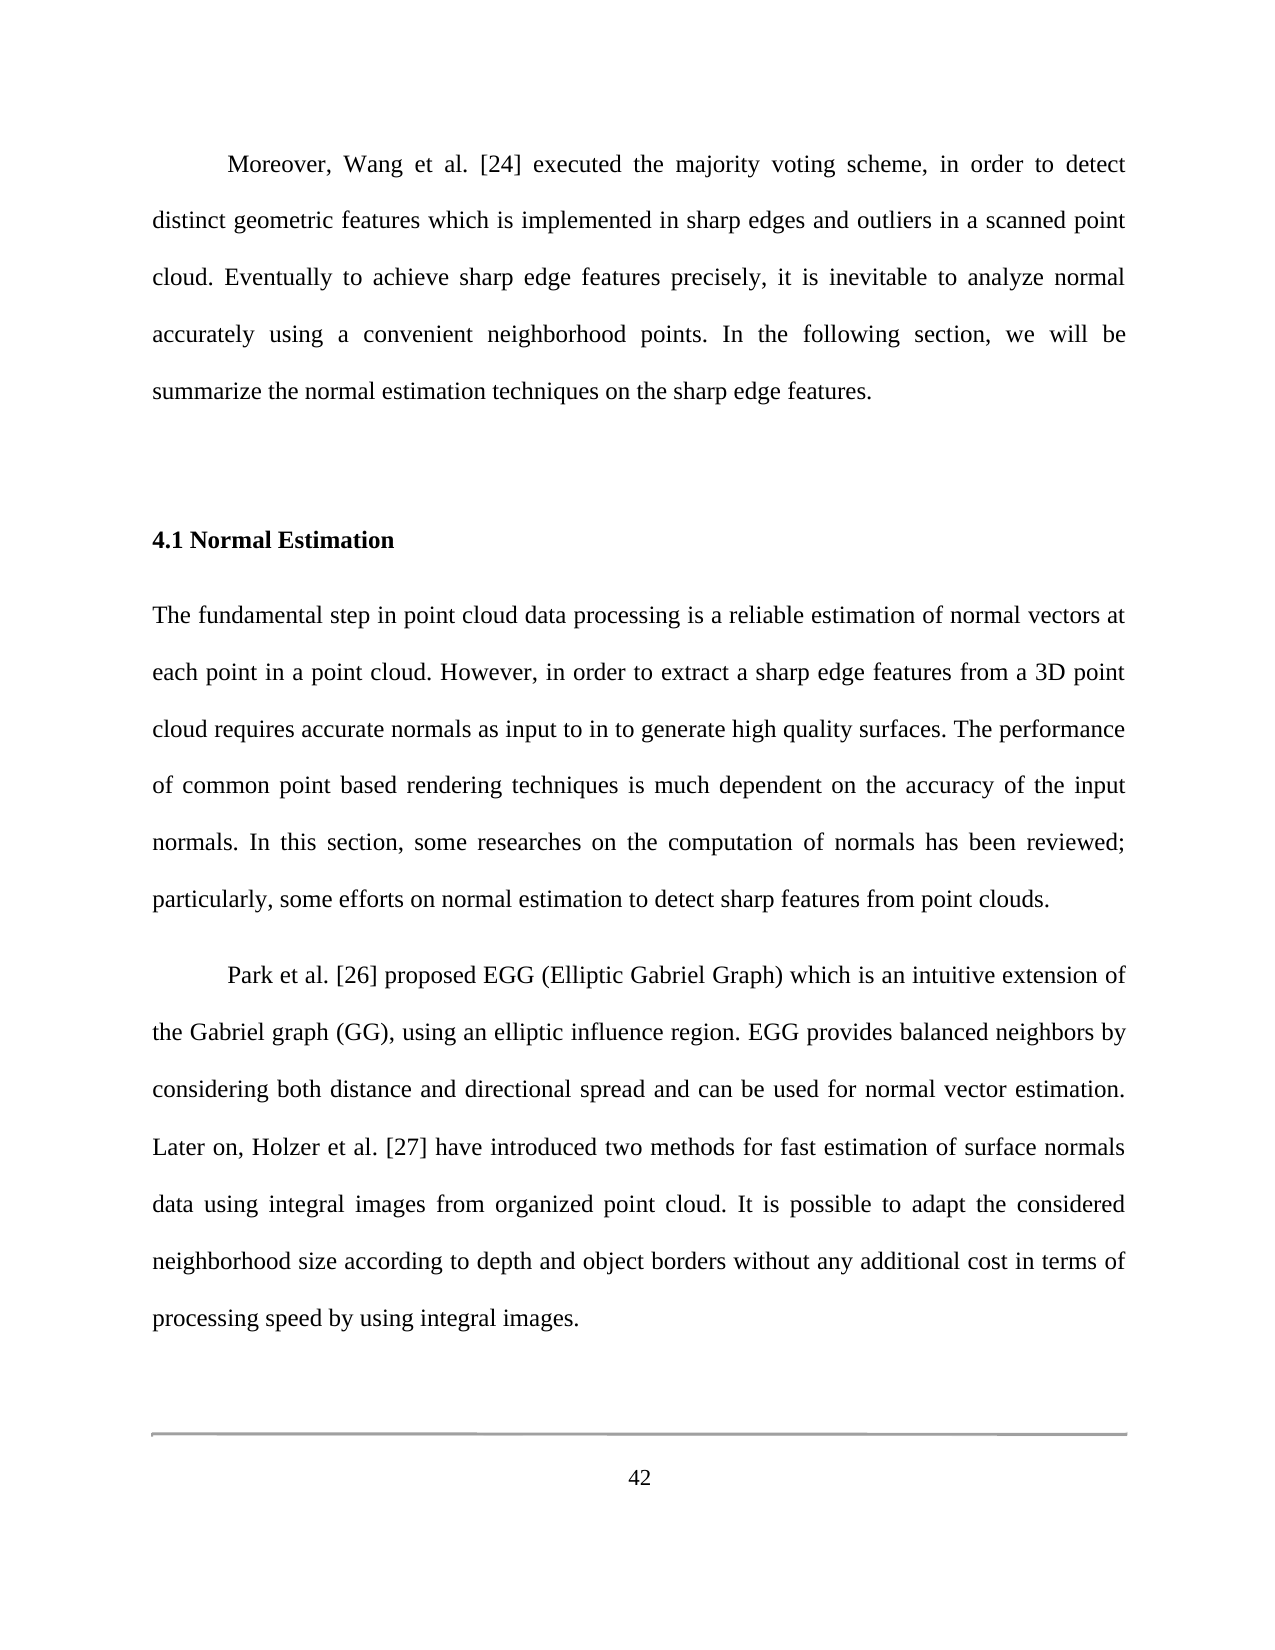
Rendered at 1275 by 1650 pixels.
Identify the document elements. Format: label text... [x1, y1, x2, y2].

text Moreover, Wang et al. [24] executed the majority voting scheme, in order to detect distinct geometric features which is implemented in sharp edges and outliers in a scanned point cloud. Eventually to achieve sharp edge features precisely, it is inevitable to analyze normal accurately using a convenient neighborhood points. In the following section, we will be summarize the normal estimation techniques on the sharp edge features. [152, 149, 1127, 405]
text 4.1 Normal Estimation [152, 525, 1127, 554]
text Park et al. [26] proposed EGG (Elliptic Gabriel Graph) which is an intuitive extension of the Gabriel graph (GG), using an elliptic influence region. EGG provides balanced neighbors by considering both distance and directional spread and can be used for normal vector estimation. Later on, Holzer et al. [27] have introduced two methods for fast estimation of surface normals data using integral images from organized point cloud. It is possible to adapt the considered neighborhood size according to depth and object borders without any additional cost in terms of processing speed by using integral images. [152, 960, 1127, 1332]
text The fundamental step in point cloud data processing is a reliable estimation of normal vectors at each point in a point cloud. However, in order to extract a sharp edge features from a 3D point cloud requires accurate normals as input to in to generate high quality surfaces. The performance of common point based rendering techniques is much dependent on the accuracy of the input normals. In this section, some researches on the computation of normals has been reviewed; particularly, some efforts on normal estimation to detect sharp features from point clouds. [152, 600, 1127, 913]
text 42 [150, 1464, 1129, 1490]
